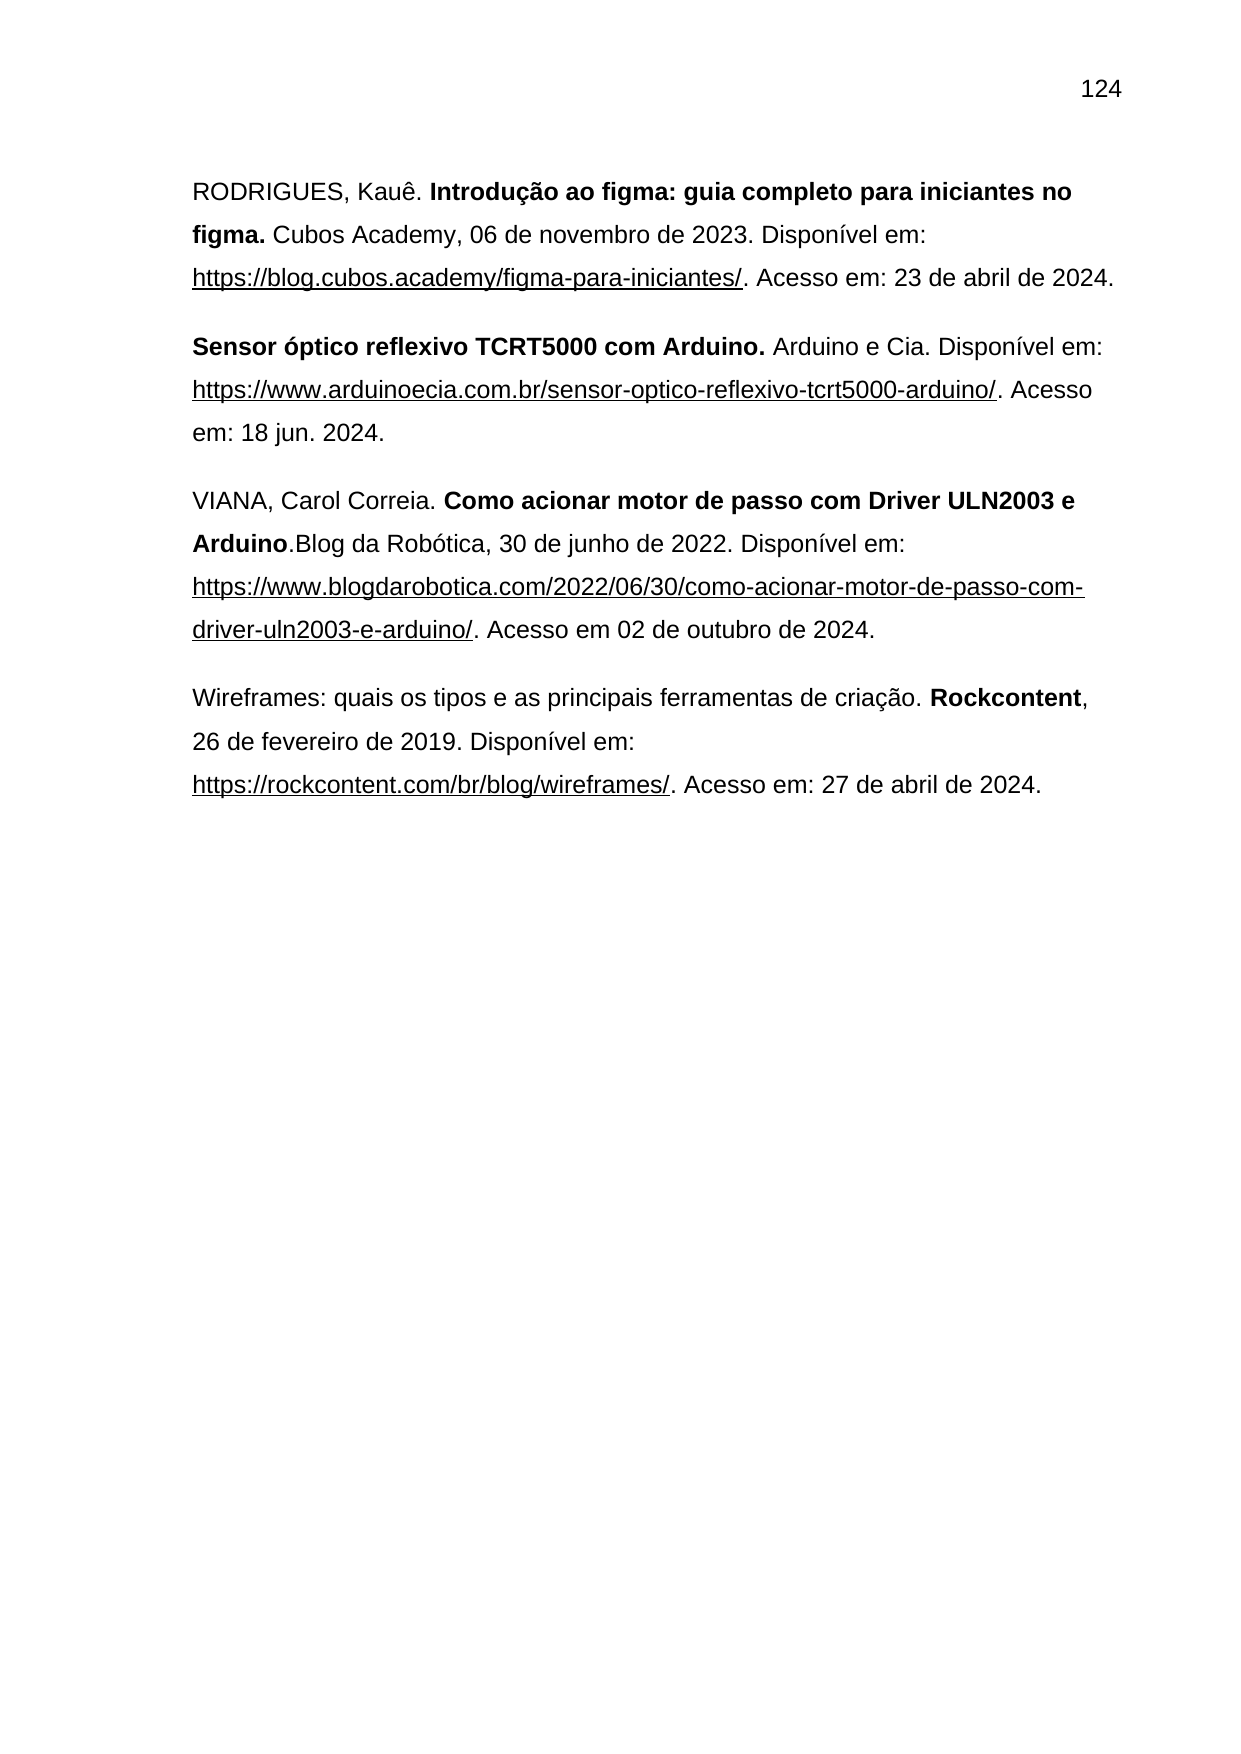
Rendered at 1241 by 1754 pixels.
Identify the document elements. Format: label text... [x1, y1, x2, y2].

text VIANA, Carol Correia. Como acionar motor de passo com Driver ULN2003 e Arduino.Blog da Robótica, 30 de junho de 2022. Disponível em: https://www.blogdarobotica.com/2022/06/30/como-acionar-motor-de-passo-com-driver-uln2003-e-arduino/. Acesso em 02 de outubro de 2024. [192, 486, 1122, 644]
text Wireframes: quais os tipos e as principais ferramentas de criação. Rockcontent, 26 de fevereiro de 2019. Disponível em: https://rockcontent.com/br/blog/wireframes/. Acesso em: 27 de abril de 2024. [192, 683, 1122, 798]
text Sensor óptico reflexivo TCRT5000 com Arduino. Arduino e Cia. Disponível em: https://www.arduinoecia.com.br/sensor-optico-reflexivo-tcrt5000-arduino/. Acesso em: 18 jun. 2024. [192, 332, 1122, 447]
text RODRIGUES, Kauê. Introdução ao figma: guia completo para iniciantes no figma. Cubos Academy, 06 de novembro de 2023. Disponível em: https://blog.cubos.academy/figma-para-iniciantes/. Acesso em: 23 de abril de 2024. [192, 177, 1122, 292]
